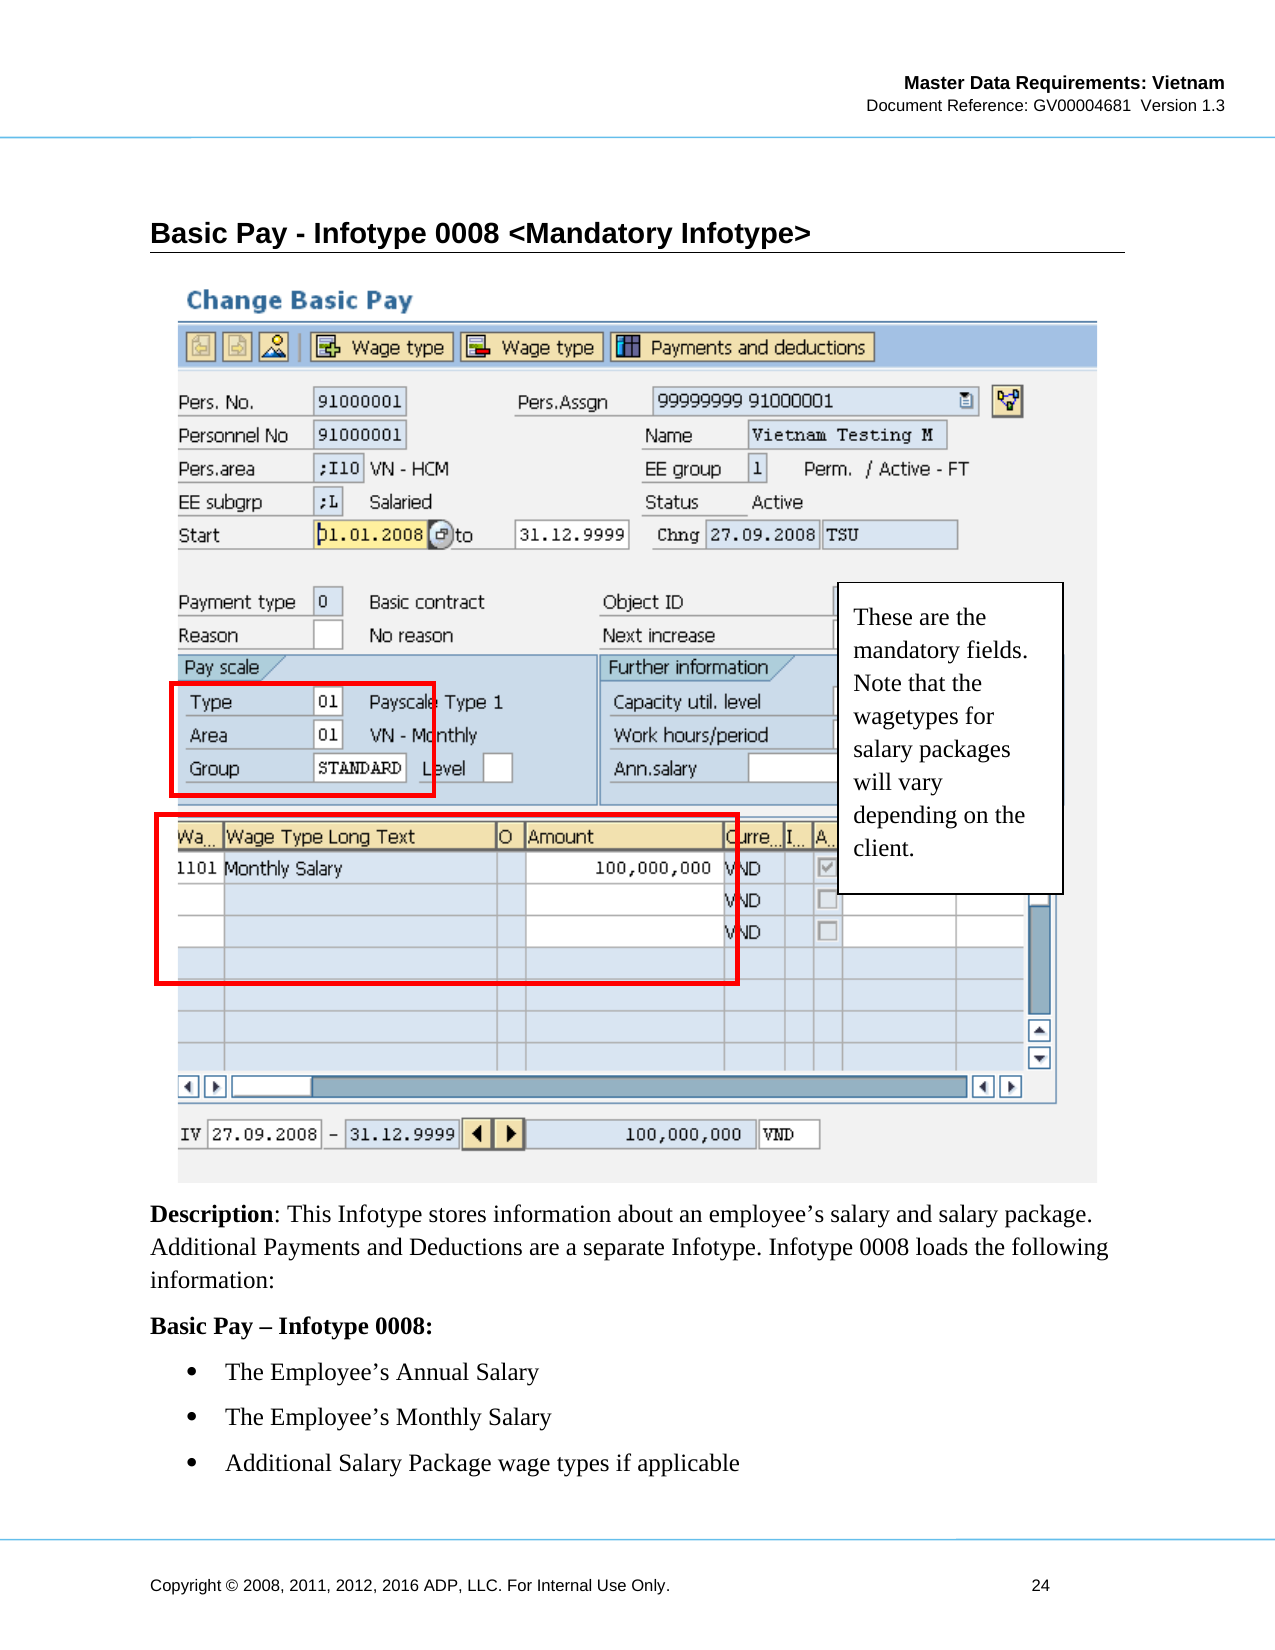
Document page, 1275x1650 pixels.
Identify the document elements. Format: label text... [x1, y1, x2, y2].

text Description: This Infotype stores information about an employee’s salary and salary package. Additional Payments and Deductions are a separate Infotype. Infotype 0008 loads the following information: [150, 1199, 1125, 1294]
subtitle Basic Pay - Infotype 0008 <Mandatory Infotype> [150, 216, 1125, 252]
list Additional Salary Package wage types if applicable [187, 1448, 1125, 1476]
picture [177, 817, 735, 981]
list The Employee’s Annual Salary [187, 1357, 1125, 1385]
list The Employee’s Monthly Salary [187, 1402, 1125, 1431]
text Basic Pay – Infotype 0008: [150, 1311, 1125, 1340]
picture [177, 282, 1098, 1183]
picture [177, 686, 432, 793]
